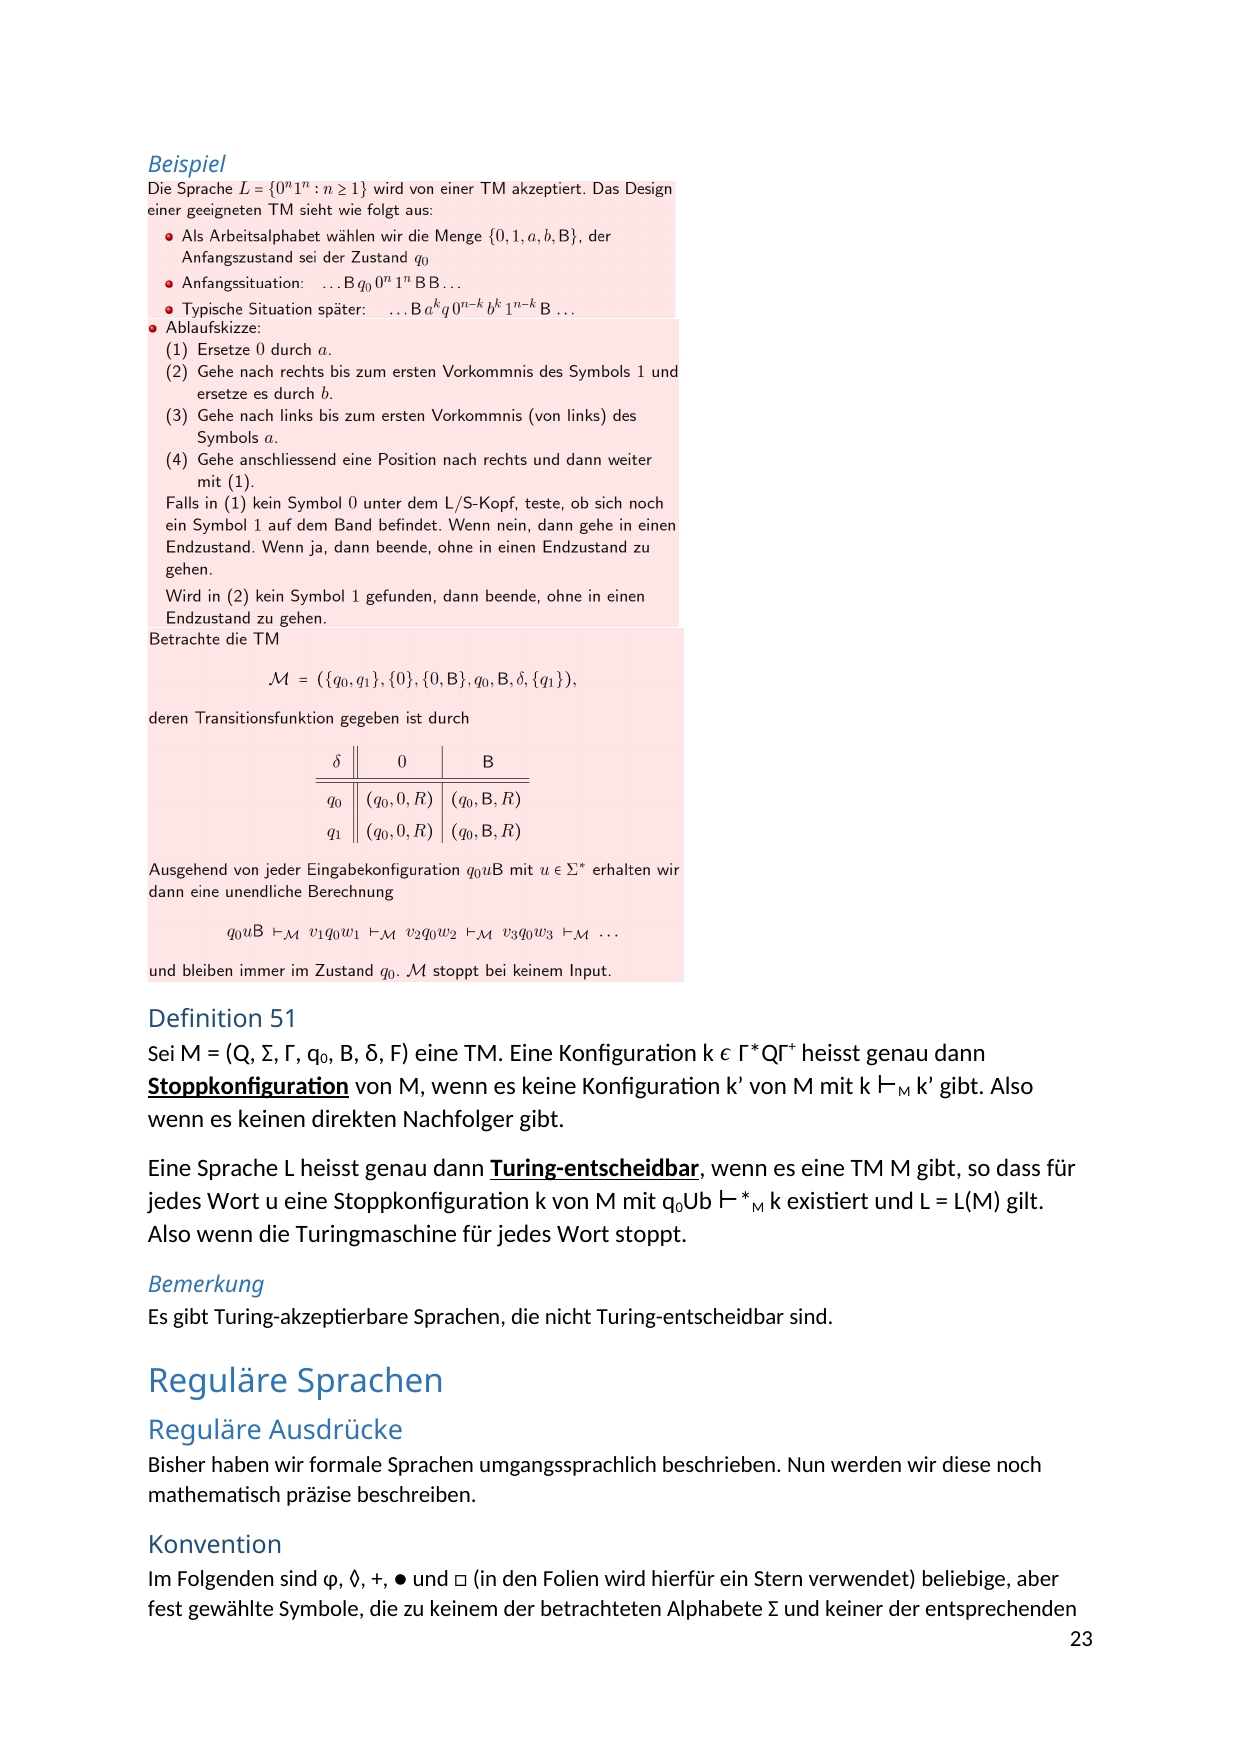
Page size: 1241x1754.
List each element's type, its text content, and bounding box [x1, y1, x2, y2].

subtitle Definition 51 [148, 1000, 1093, 1034]
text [148, 1564, 1093, 1622]
subtitle Konvention [148, 1527, 1093, 1561]
subtitle Bemerkung [148, 1268, 1093, 1299]
subtitle Reguläre Ausdrücke [148, 1410, 1093, 1447]
picture [147, 319, 679, 627]
text Sei M = (Q, Σ, Γ, q0, B, δ, F) eine TM. Eine Konfiguration k Γ*QΓ+ heisst genau dann Stoppkonfiguration von M, wenn es keine Konfiguration k’ von M mit k M k’ gibt. Also wenn es keinen direkten Nachfolger gibt. [148, 1037, 1093, 1133]
subtitle Beispiel [148, 148, 1093, 179]
picture [147, 181, 676, 318]
subtitle Reguläre Sprachen [148, 1357, 1093, 1402]
text Es gibt Turing-akzeptierbare Sprachen, die nicht Turing-entscheidbar sind. [148, 1302, 1093, 1330]
picture [147, 628, 684, 982]
text Bisher haben wir formale Sprachen umgangssprachlich beschrieben. Nun werden wir diese noch mathematisch präzise beschreiben. [148, 1450, 1093, 1508]
text Eine Sprache L heisst genau dann Turing-entscheidbar, wenn es eine TM M gibt, so dass für jedes Wort u eine Stoppkonfiguration k von M mit q0Ub *M k existiert und L = L(M) gilt. Also wenn die Turingmaschine für jedes Wort stoppt. [148, 1153, 1093, 1249]
